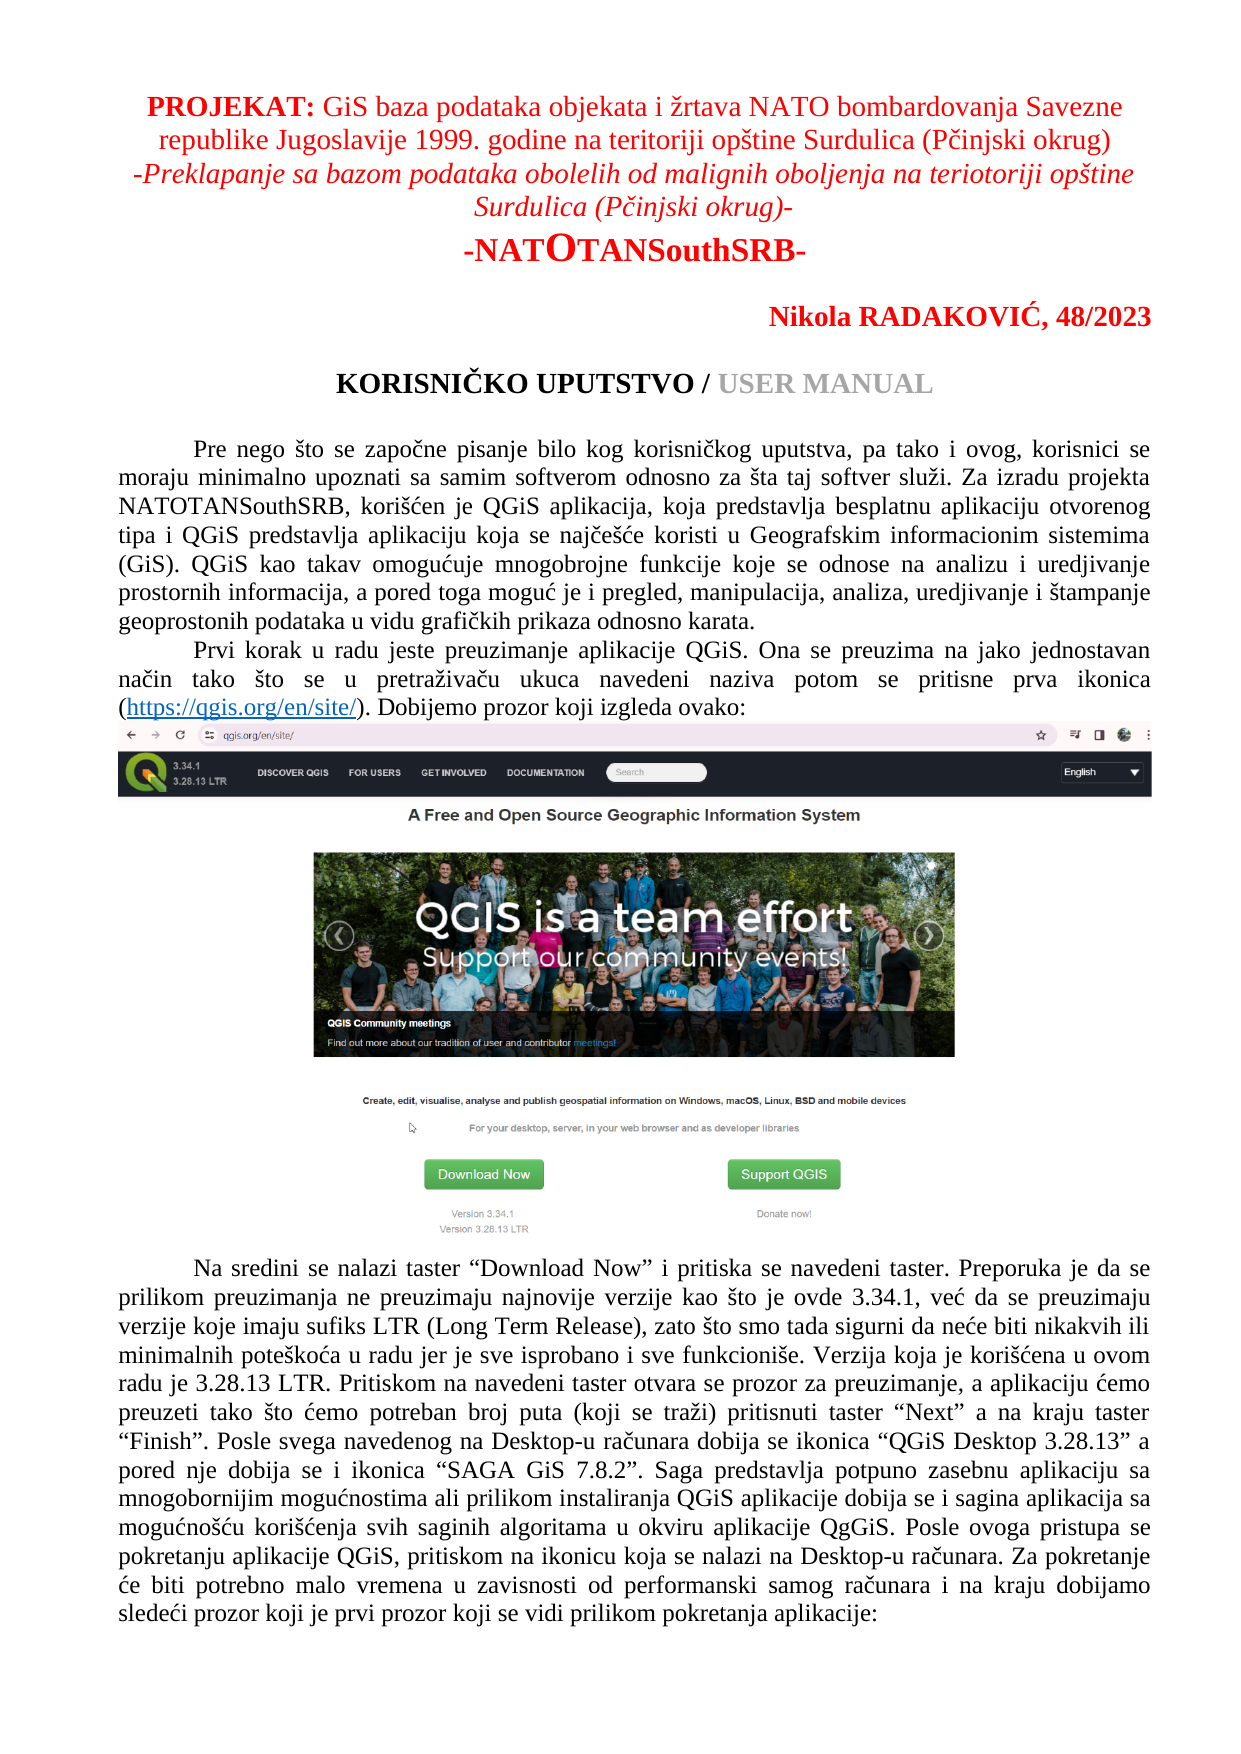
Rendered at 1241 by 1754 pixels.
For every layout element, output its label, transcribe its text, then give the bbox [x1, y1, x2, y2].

text Na sredini se nalazi taster “Download Now” i pritiska se navedeni taster. Preporuka je da se prilikom preuzimanja ne preuzimaju najnovije verzije kao što je ovde 3.34.1, već da se preuzimaju verzije koje imaju sufiks LTR (Long Term Release), zato što smo tada sigurni da neće biti nikakvih ili minimalnih poteškoća u radu jer je sve isprobano i sve funkcioniše. Verzija koja je korišćena u ovom radu je 3.28.13 LTR. Pritiskom na navedeni taster otvara se prozor za preuzimanje, a aplikaciju ćemo preuzeti tako što ćemo potreban broj puta (koji se traži) pritisnuti taster “Next” a na kraju taster “Finish”. Posle svega navedenog na Desktop-u računara dobija se ikonica “QGiS Desktop 3.28.13” a pored nje dobija se i ikonica “SAGA GiS 7.8.2”. Saga predstavlja potpuno zasebnu aplikaciju sa mnogobornijim mogućnostima ali prilikom instaliranja QGiS aplikacije dobija se i sagina aplikacija sa mogućnošću korišćenja svih saginih algoritama u okviru aplikacije QgGiS. Posle ovoga pristupa se pokretanju aplikacije QGiS, pritiskom na ikonicu koja se nalazi na Desktop-u računara. Za pokretanje će biti potrebno malo vremena u zavisnosti od performanski samog računara i na kraju dobijamo sledeći prozor koji je prvi prozor koji se vidi prilikom pokretanja aplikacije: [118, 1254, 1152, 1627]
text PROJEKAT: GiS baza podataka objekata i žrtava NATO bombardovanja Savezne republike Jugoslavije 1999. godine na teritoriji opštine Surdulica (Pčinjski okrug) -Preklapanje sa bazom podataka obolelih od malignih oboljenja na teriotoriji opštine Surdulica (Pčinjski okrug)- [118, 89, 1152, 223]
picture [118, 721, 1152, 1254]
text -NATOTANSouthSRB- [118, 223, 1152, 271]
text Prvi korak u radu jeste preuzimanje aplikacije QGiS. Ona se preuzima na jako jednostavan način tako što se u pretraživaču ukuca navedeni naziva potom se pritisne prva ikonica (https://qgis.org/en/site/). Dobijemo prozor koji izgleda ovako: [118, 635, 1152, 721]
text Nikola RADAKOVIĆ, 48/2023 [118, 299, 1152, 333]
text KORISNIČKO UPUTSTVO / USER MANUAL [118, 367, 1152, 400]
text Pre nego što se započne pisanje bilo kog korisničkog uputstva, pa tako i ovog, korisnici se moraju minimalno upoznati sa samim softverom odnosno za šta taj softver služi. Za izradu projekta NATOTANSouthSRB, korišćen je QGiS aplikacija, koja predstavlja besplatnu aplikaciju otvorenog tipa i QGiS predstavlja aplikaciju koja se najčešće koristi u Geografskim informacionim sistemima (GiS). QGiS kao takav omogućuje mnogobrojne funkcije koje se odnose na analizu i uredjivanje prostornih informacija, a pored toga moguć je i pregled, manipulacija, analiza, uredjivanje i štampanje geoprostonih podataka u vidu grafičkih prikaza odnosno karata. [118, 434, 1152, 635]
